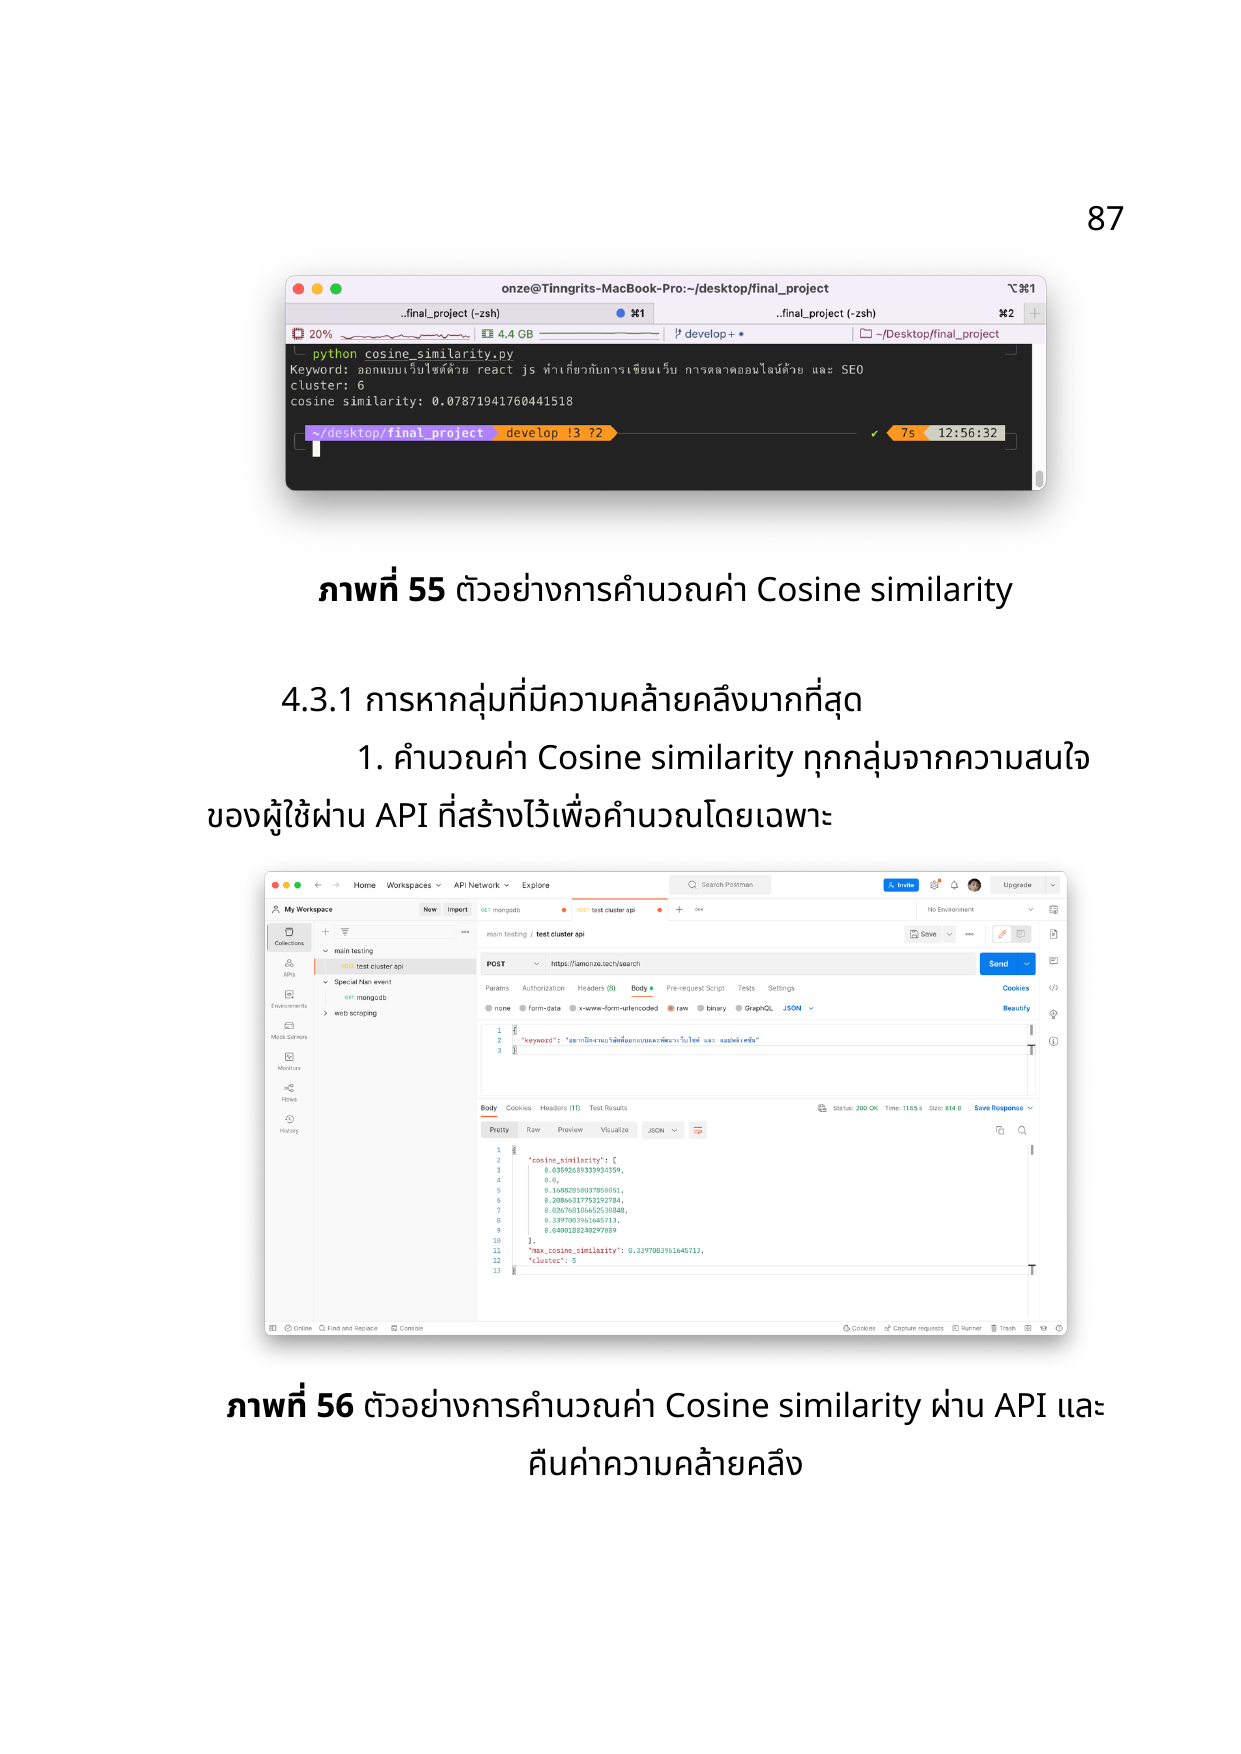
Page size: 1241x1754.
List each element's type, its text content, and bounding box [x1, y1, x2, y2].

picture [233, 240, 1098, 559]
text 4.3.1 การหากลุ่มที่มีความคล้ายคลึงมากที่สุด [206, 676, 1125, 726]
text ภาพที่ 55 ตัวอย่างการคำนวณค่า Cosine similarity [206, 566, 1125, 616]
picture [233, 850, 1098, 1376]
text ภาพที่ 56 ตัวอย่างการคำนวณค่า Cosine similarity ผ่าน API และคืนค่าความคล้ายคลึง [206, 1382, 1125, 1491]
text 1. คำนวณค่า Cosine similarity ทุกกลุ่มจากความสนใจของผู้ใช้ผ่าน API ที่สร้างไว้เพื่อคำนวณโดยเฉพาะ [206, 734, 1125, 843]
